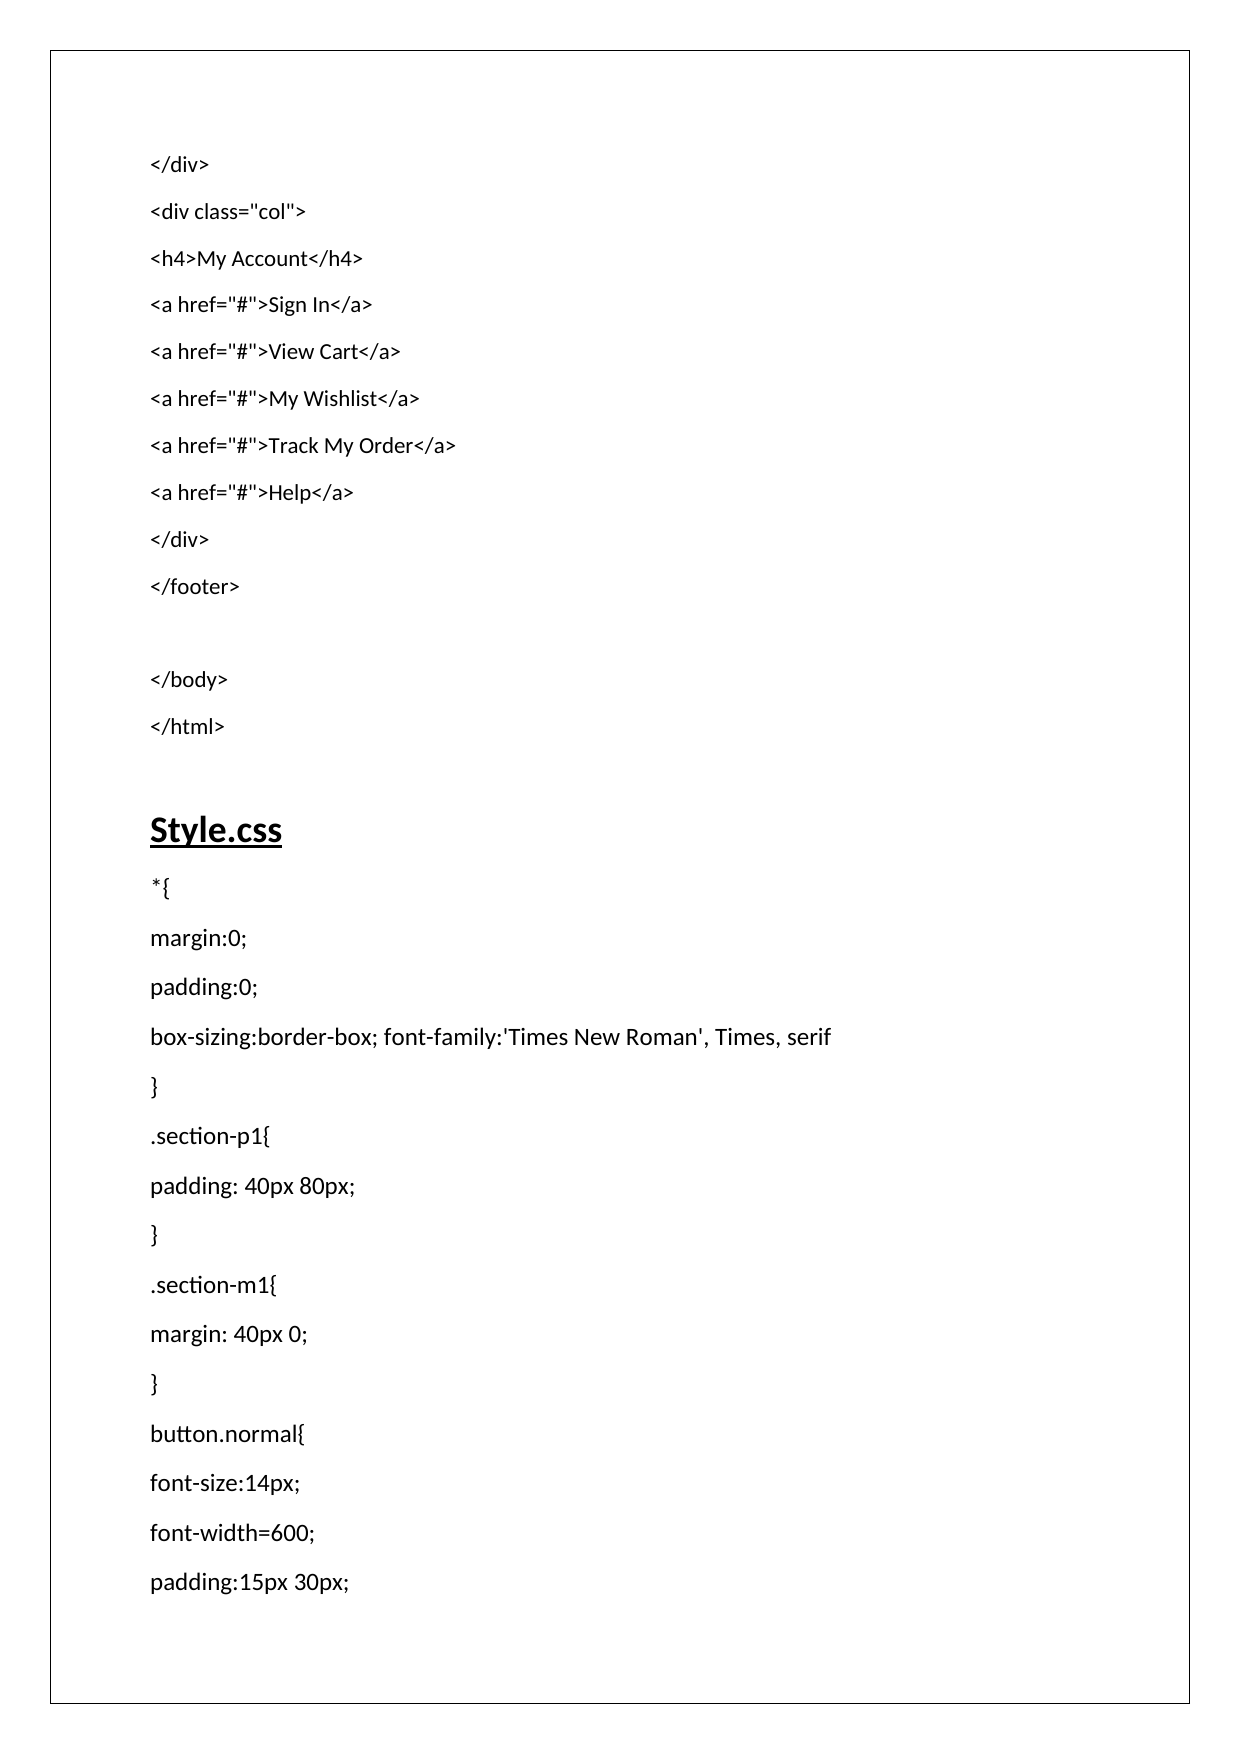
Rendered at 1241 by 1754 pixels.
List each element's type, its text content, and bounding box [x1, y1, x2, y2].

text </body> [150, 666, 1090, 694]
text margin:0; [150, 922, 1090, 952]
text } [150, 1071, 1090, 1101]
text </footer> [150, 572, 1090, 600]
text font-width=600; [150, 1517, 1090, 1547]
text box-sizing:border-box; font-family:'Times New Roman', Times, serif [150, 1021, 1090, 1052]
text } [150, 1219, 1090, 1250]
text <a href="#">View Cart</a> [150, 337, 1090, 366]
text .section-m1{ [150, 1269, 1090, 1299]
text </div> [150, 150, 1090, 178]
text </div> [150, 525, 1090, 553]
text <h4>My Account</h4> [150, 244, 1090, 272]
text } [150, 1368, 1090, 1399]
text *{ [150, 872, 1090, 903]
text padding:0; [150, 972, 1090, 1002]
text padding: 40px 80px; [150, 1170, 1090, 1200]
text button.normal{ [150, 1418, 1090, 1448]
text </html> [150, 712, 1090, 741]
text <a href="#">My Wishlist</a> [150, 384, 1090, 412]
text <div class="col"> [150, 197, 1090, 225]
text <a href="#">Sign In</a> [150, 291, 1090, 319]
text <a href="#">Help</a> [150, 478, 1090, 506]
text .section-p1{ [150, 1120, 1090, 1151]
text padding:15px 30px; [150, 1567, 1090, 1597]
text margin: 40px 0; [150, 1319, 1090, 1349]
text font-size:14px; [150, 1467, 1090, 1498]
text <a href="#">Track My Order</a> [150, 431, 1090, 459]
text Style.css [150, 806, 1090, 852]
